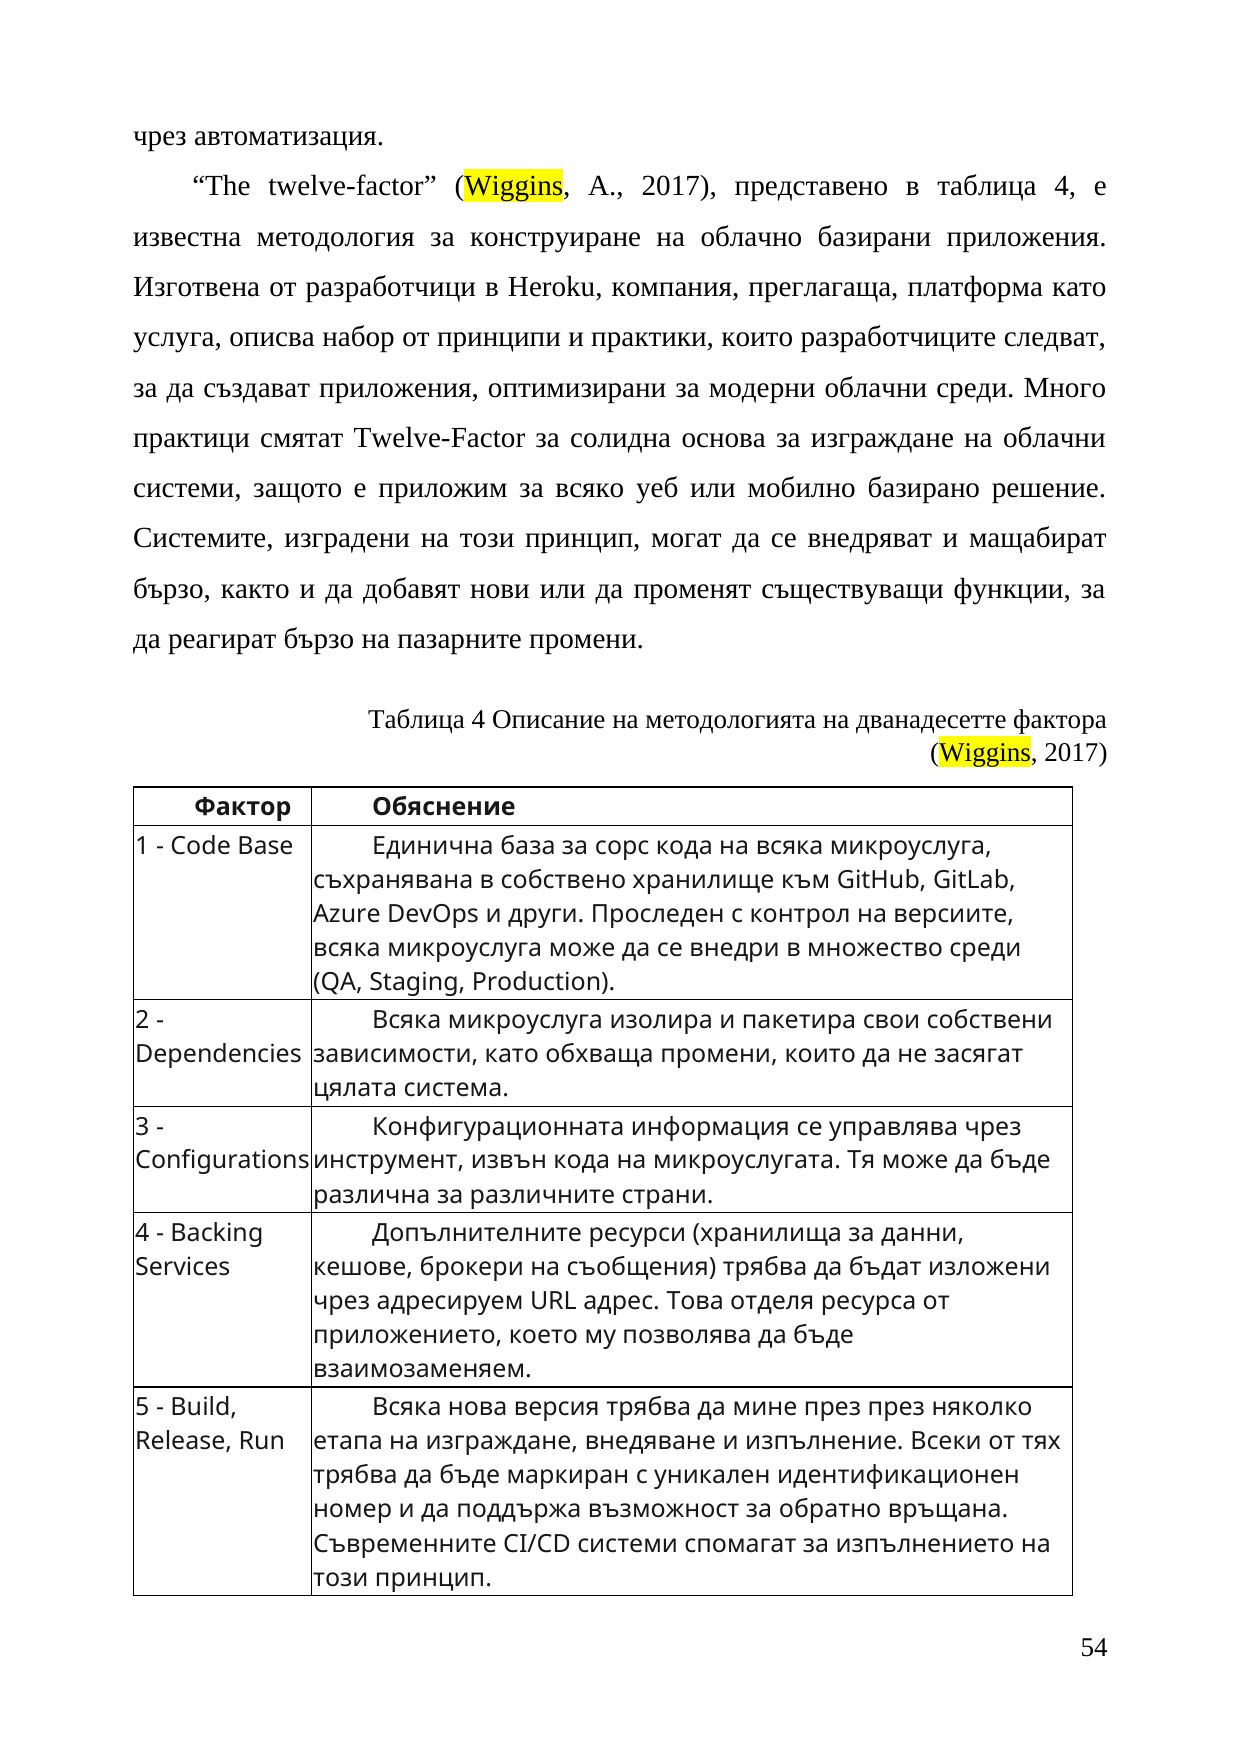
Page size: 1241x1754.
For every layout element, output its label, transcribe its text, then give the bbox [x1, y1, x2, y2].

table_cell Всяка нова версия трябва да мине през през няколко етапа на изграждане, внедяване и изпълнение. Всеки от тях трябва да бъде маркиран с уникален идентификационен номер и да поддържа възможност за обратно връщана. Съвременните CI/CD системи спомагат за изпълнението на този принцип. [312, 1388, 1072, 1595]
table_header Обяснение [312, 788, 1072, 825]
table_cell Допълнителните ресурси (хранилища за данни, кешове, брокери на съобщения) трябва да бъдат изложени чрез адресируем URL адрес. Това отделя ресурса от приложението, което му позволява да бъде взаимозаменяем. [312, 1213, 1072, 1386]
table_header Фактор [134, 788, 311, 825]
table_cell 5 - Build, Release, Run [134, 1388, 311, 1595]
table_cell 1 - Code Base [134, 826, 311, 999]
table_cell Конфигурационната информация се управлява чрез инструмент, извън кода на микроуслугата. Тя може да бъде различна за различните страни. [312, 1107, 1072, 1212]
text Таблица 4 Описание на методологията на дванадесетте фактора (Wiggins, 2017) [133, 703, 1107, 767]
table_cell Единична база за сорс кода на всяка микроуслуга, съхранявана в собствено хранилище към GitHub, GitLab, Azure DevOps и други. Проследен с контрол на версиите, всяка микроуслуга може да се внедри в множество среди (QA, Staging, Production). [312, 826, 1072, 999]
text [133, 118, 1107, 152]
table_cell 4 - Backing Services [134, 1213, 311, 1386]
table_cell 2 - Dependencies [134, 1000, 311, 1106]
table_cell 3 - Configurations [134, 1107, 311, 1212]
text “The twelve-factor” (Wiggins, A., 2017), представено в таблица 4, е известна методология за конструиране на облачно базирани приложения. Изготвена от разработчици в Heroku, компания, преглагаща, платформа като услуга, описва набор от принципи и практики, които разработчиците следват, за да създават приложения, оптимизирани за модерни облачни среди. Много практици смятат Twelve-Factor за солидна основа за изграждане на облачни системи, защото е приложим за всяко уеб или мобилно базирано решение. Системите, изградени на този принцип, могат да се внедряват и мащабират бързо, както и да добавят нови или да променят съществуващи функции, за да реагират бързо на пазарните промени. [133, 168, 1107, 655]
table_cell Всяка микроуслуга изолира и пакетира свои собствени зависимости, като обхваща промени, които да не засягат цялата система. [312, 1000, 1072, 1106]
